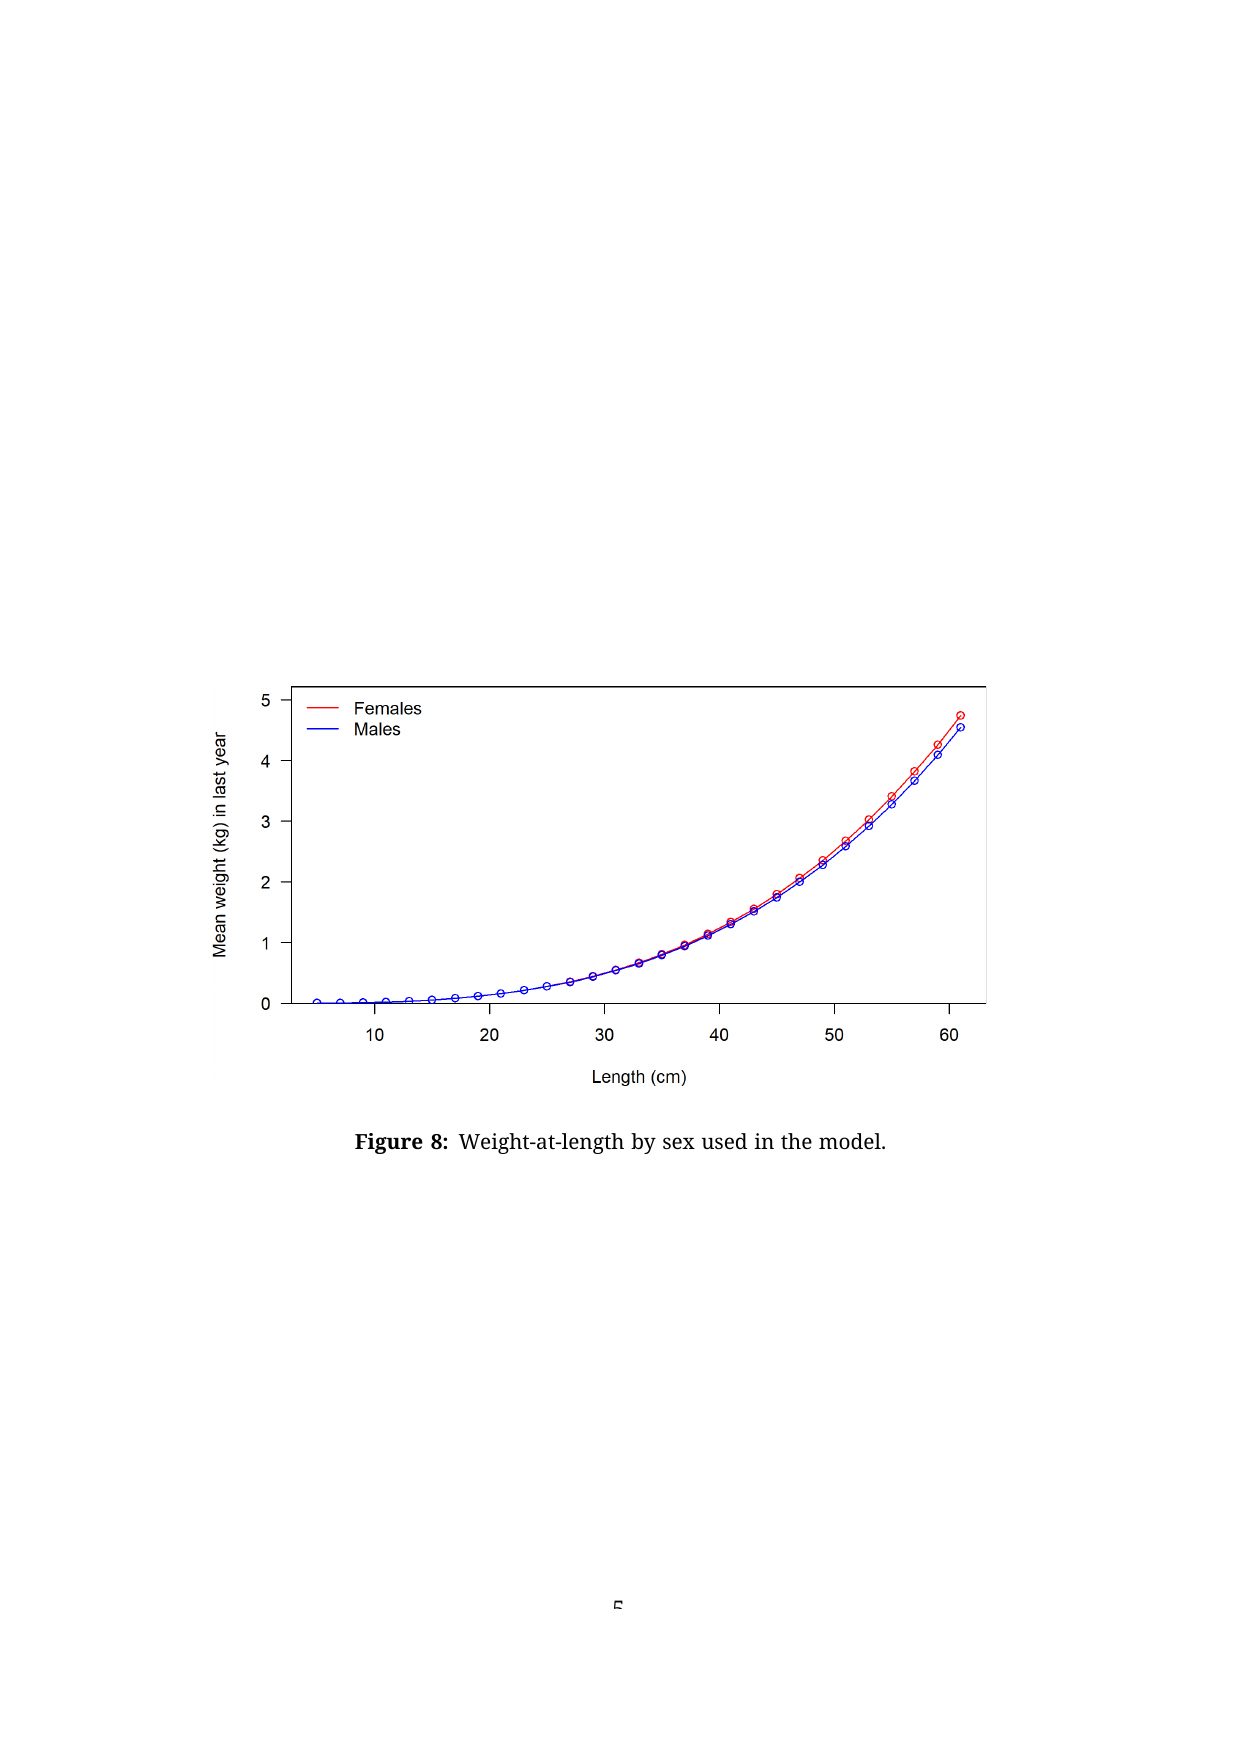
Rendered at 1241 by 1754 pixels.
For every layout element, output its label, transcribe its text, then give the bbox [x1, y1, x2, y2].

picture [212, 686, 987, 1086]
text Figure 8: Weight-at-length by sex used in the model. [288, 1127, 952, 1156]
